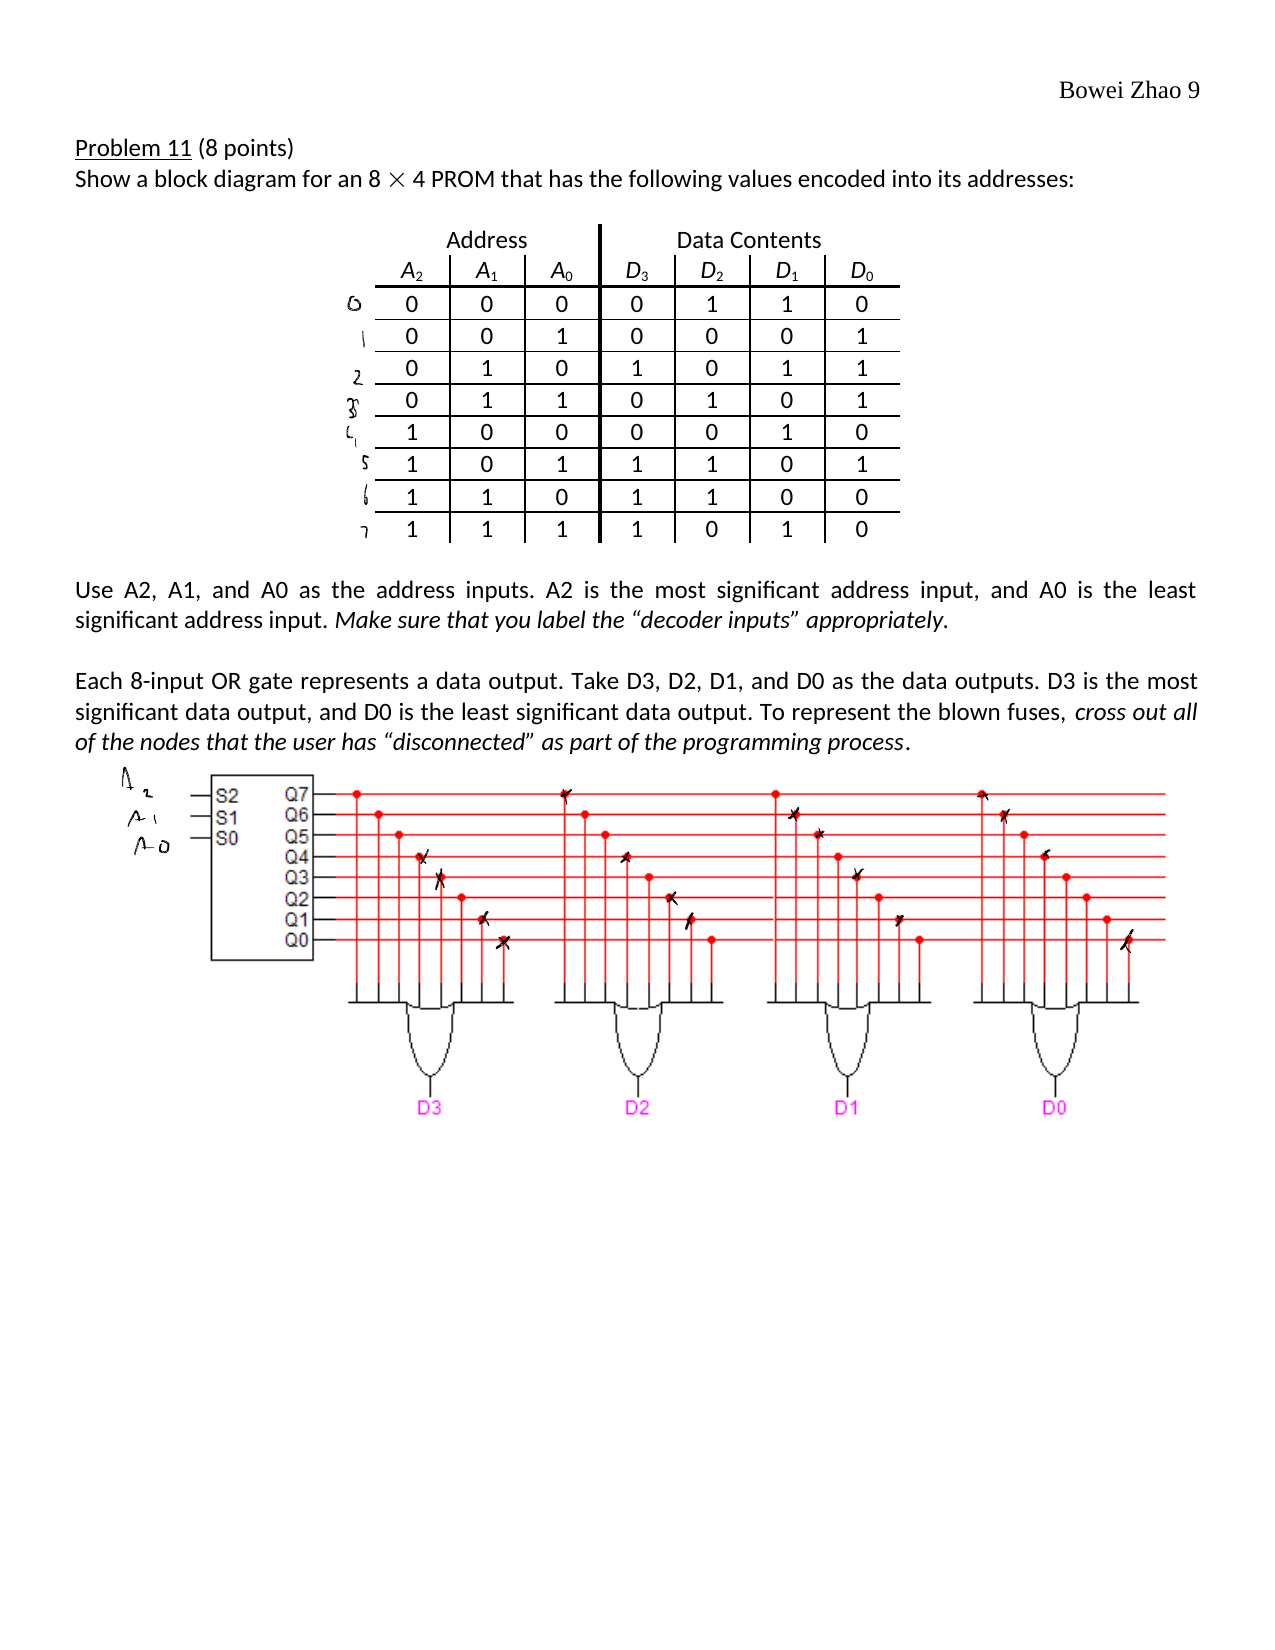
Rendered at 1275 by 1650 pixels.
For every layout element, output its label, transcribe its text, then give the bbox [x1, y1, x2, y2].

table_cell 1 [451, 481, 524, 511]
table_cell 1 [826, 352, 900, 383]
table_cell D0 [826, 255, 900, 285]
table_cell 1 [451, 385, 524, 415]
table_cell 0 [375, 288, 449, 319]
table_cell 1 [751, 352, 824, 383]
table_cell 1 [526, 449, 598, 479]
table_cell 0 [826, 513, 900, 543]
table_cell A1 [451, 255, 524, 285]
table_cell 1 [826, 320, 900, 351]
table_cell 0 [526, 417, 598, 447]
table_cell 1 [602, 352, 674, 383]
table_cell A0 [526, 255, 598, 285]
text Use A2, A1, and A0 as the address inputs. A2 is the most significant address input, and A0 is the least significant address input. Make sure that you label the “decoder inputs” appropriately. [75, 574, 1200, 635]
table_cell 1 [526, 320, 598, 351]
table_cell 1 [602, 449, 674, 479]
table_header Address [375, 224, 598, 254]
table_cell 0 [751, 449, 824, 479]
table_cell 1 [602, 481, 674, 511]
table_header Data Contents [602, 224, 900, 254]
table_cell 1 [751, 417, 824, 447]
table_cell 0 [375, 385, 449, 415]
table_cell D2 [676, 255, 749, 285]
table_cell A2 [375, 255, 449, 285]
table_cell 0 [451, 417, 524, 447]
table_cell 0 [676, 417, 749, 447]
table_cell 0 [451, 320, 524, 351]
text Each 8-input OR gate represents a data output. Take D3, D2, D1, and D0 as the data outputs. D3 is the most significant data output, and D0 is the least significant data output. To represent the blown fuses, cross out all of the nodes that the user has “disconnected” as part of the programming process. [75, 665, 1200, 757]
table_cell 0 [602, 320, 674, 351]
text Problem 11 (8 points) [75, 132, 1200, 163]
table_cell 1 [602, 513, 674, 543]
table_cell 0 [751, 385, 824, 415]
table_cell 1 [826, 385, 900, 415]
table_cell 0 [375, 352, 449, 383]
picture [75, 757, 1169, 1132]
table_cell 1 [676, 449, 749, 479]
table_cell 0 [526, 352, 598, 383]
table_cell 0 [526, 481, 598, 511]
table_cell 0 [451, 288, 524, 319]
text Show a block diagram for an 8 4 PROM that has the following values encoded into its addresses: [75, 163, 1200, 193]
table_cell 0 [375, 320, 449, 351]
table_cell 0 [676, 320, 749, 351]
table_cell 1 [751, 288, 824, 319]
table_cell 1 [751, 513, 824, 543]
table_cell 1 [676, 288, 749, 319]
table_cell 0 [676, 513, 749, 543]
table_cell 0 [602, 385, 674, 415]
table_cell 1 [451, 513, 524, 543]
table_cell 1 [526, 385, 598, 415]
table_cell 0 [676, 352, 749, 383]
table_cell 1 [676, 481, 749, 511]
table_cell 1 [451, 352, 524, 383]
table_cell 1 [375, 449, 449, 479]
table_cell 0 [826, 417, 900, 447]
table_cell 0 [751, 481, 824, 511]
table_cell 1 [826, 449, 900, 479]
table_cell 1 [676, 385, 749, 415]
table_cell 0 [526, 288, 598, 319]
table_cell 1 [526, 513, 598, 543]
table_cell 0 [826, 481, 900, 511]
table_cell D1 [751, 255, 824, 285]
table_cell 0 [826, 288, 900, 319]
table_cell 0 [751, 320, 824, 351]
table_cell 0 [451, 449, 524, 479]
table_cell 0 [602, 288, 674, 319]
table_cell 1 [375, 481, 449, 511]
table_cell 1 [375, 513, 449, 543]
table_cell 1 [375, 417, 449, 447]
table_cell 0 [602, 417, 674, 447]
table_cell D3 [602, 255, 674, 285]
